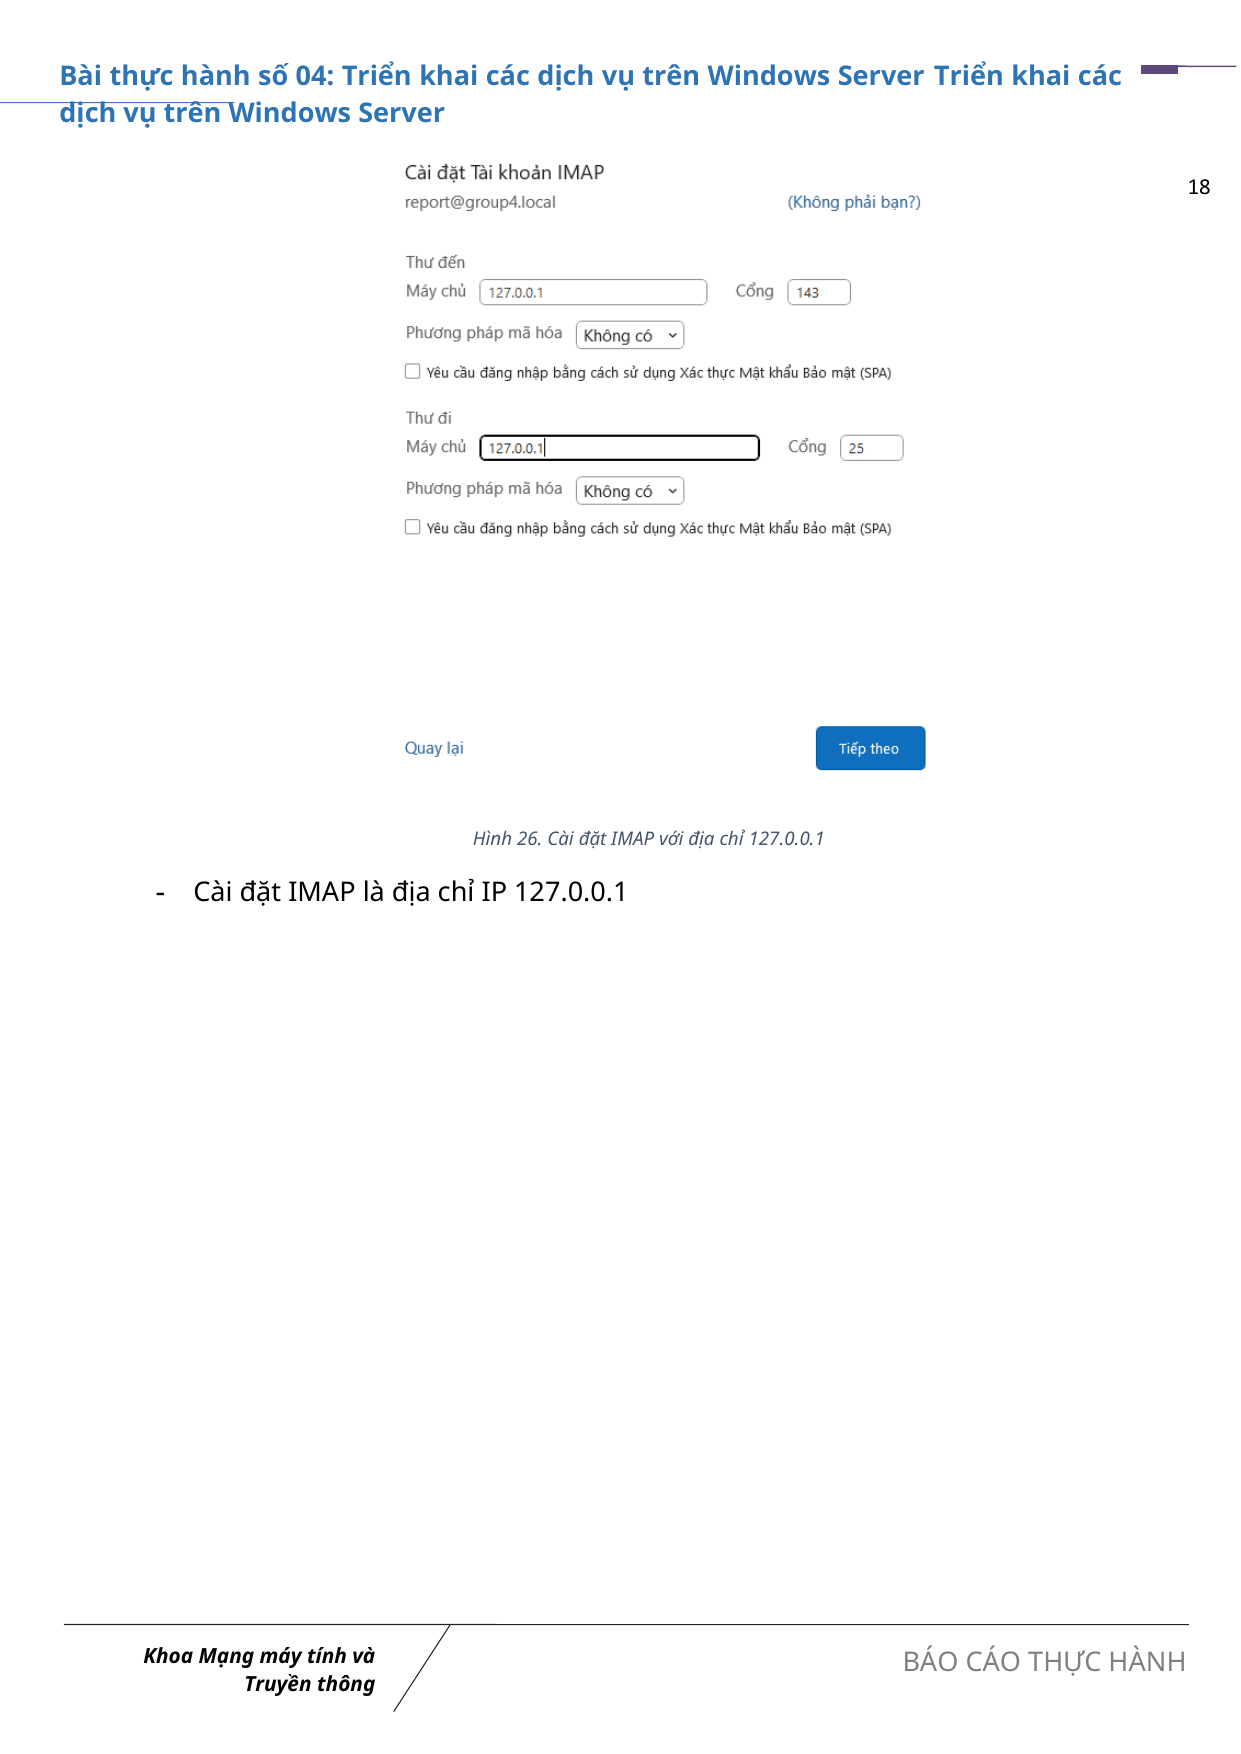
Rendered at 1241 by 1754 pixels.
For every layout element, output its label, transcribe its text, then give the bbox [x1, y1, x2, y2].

list Cài đặt IMAP là địa chỉ IP 127.0.0.1 [156, 872, 1122, 909]
picture [383, 142, 953, 814]
